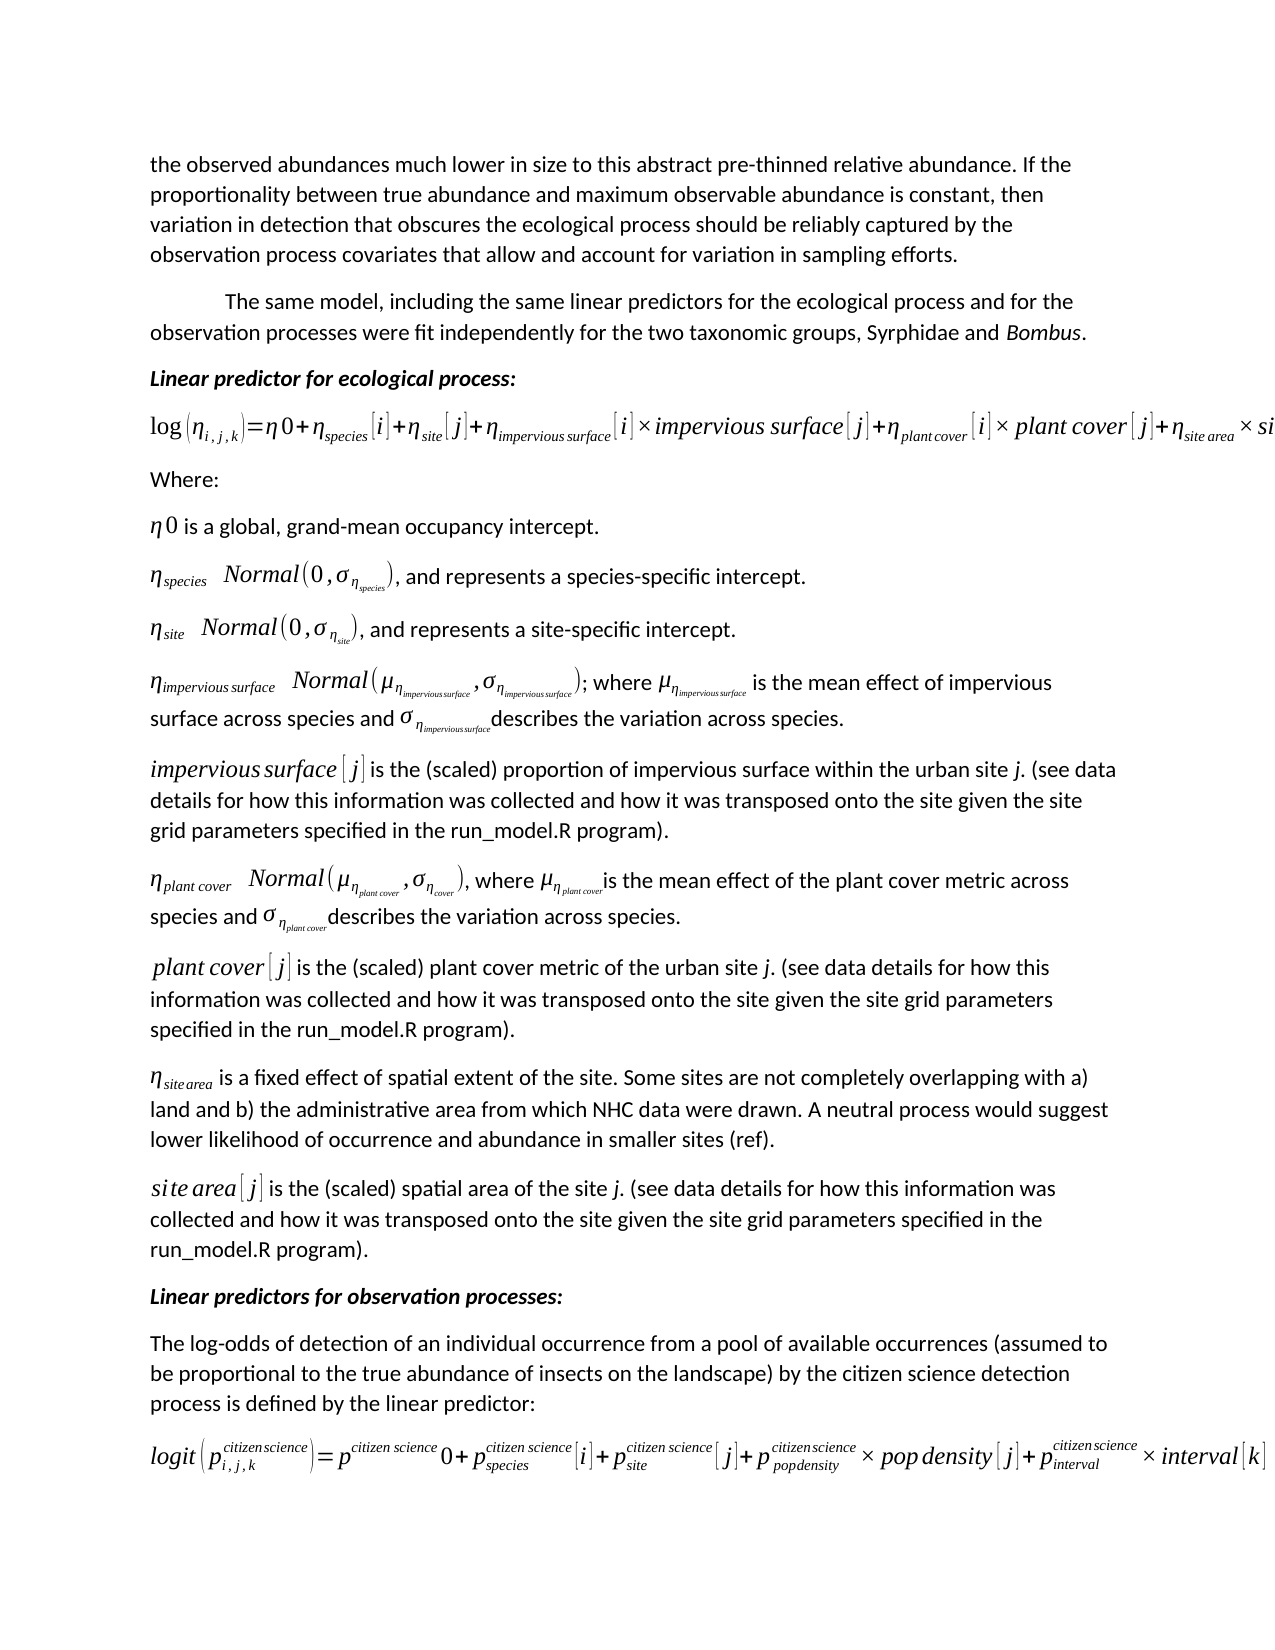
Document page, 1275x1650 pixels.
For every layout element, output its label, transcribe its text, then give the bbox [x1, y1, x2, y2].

text The same model, including the same linear predictors for the ecological process and for the observation processes were fit independently for the two taxonomic groups, Syrphidae and Bombus. [150, 287, 1125, 346]
text is a fixed effect of spatial extent of the site. Some sites are not completely overlapping with a) land and b) the administrative area from which NHC data were drawn. A neutral process would suggest lower likelihood of occurrence and abundance in smaller sites (ref). [150, 1062, 1125, 1154]
text The log-odds of detection of an individual occurrence from a pool of available occurrences (assumed to be proportional to the true abundance of insects on the landscape) by the citizen science detection process is defined by the linear predictor: [150, 1329, 1125, 1418]
text Linear predictor for ecological process: [150, 364, 1125, 393]
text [150, 150, 1125, 269]
text , and represents a species-specific intercept. [150, 559, 1125, 593]
text , and represents a site-specific intercept. [150, 612, 1125, 646]
text is a global, grand-mean occupancy intercept. [150, 512, 1125, 540]
text is the (scaled) spatial area of the site j. (see data details for how this information was collected and how it was transposed onto the site given the site grid parameters specified in the run_model.R program). [150, 1172, 1125, 1263]
text ; where is the mean effect of impervious surface across species and describes the variation across species. [150, 665, 1125, 735]
text is the (scaled) proportion of impervious surface within the urban site j. (see data details for how this information was collected and how it was transposed onto the site given the site grid parameters specified in the run_model.R program). [150, 753, 1125, 844]
text Where: [150, 465, 1125, 493]
text is the (scaled) plant cover metric of the urban site j. (see data details for how this information was collected and how it was transposed onto the site given the site grid parameters specified in the run_model.R program). [150, 952, 1125, 1043]
text , where is the mean effect of the plant cover metric across species and describes the variation across species. [150, 863, 1125, 933]
text Linear predictors for observation processes: [150, 1282, 1125, 1310]
